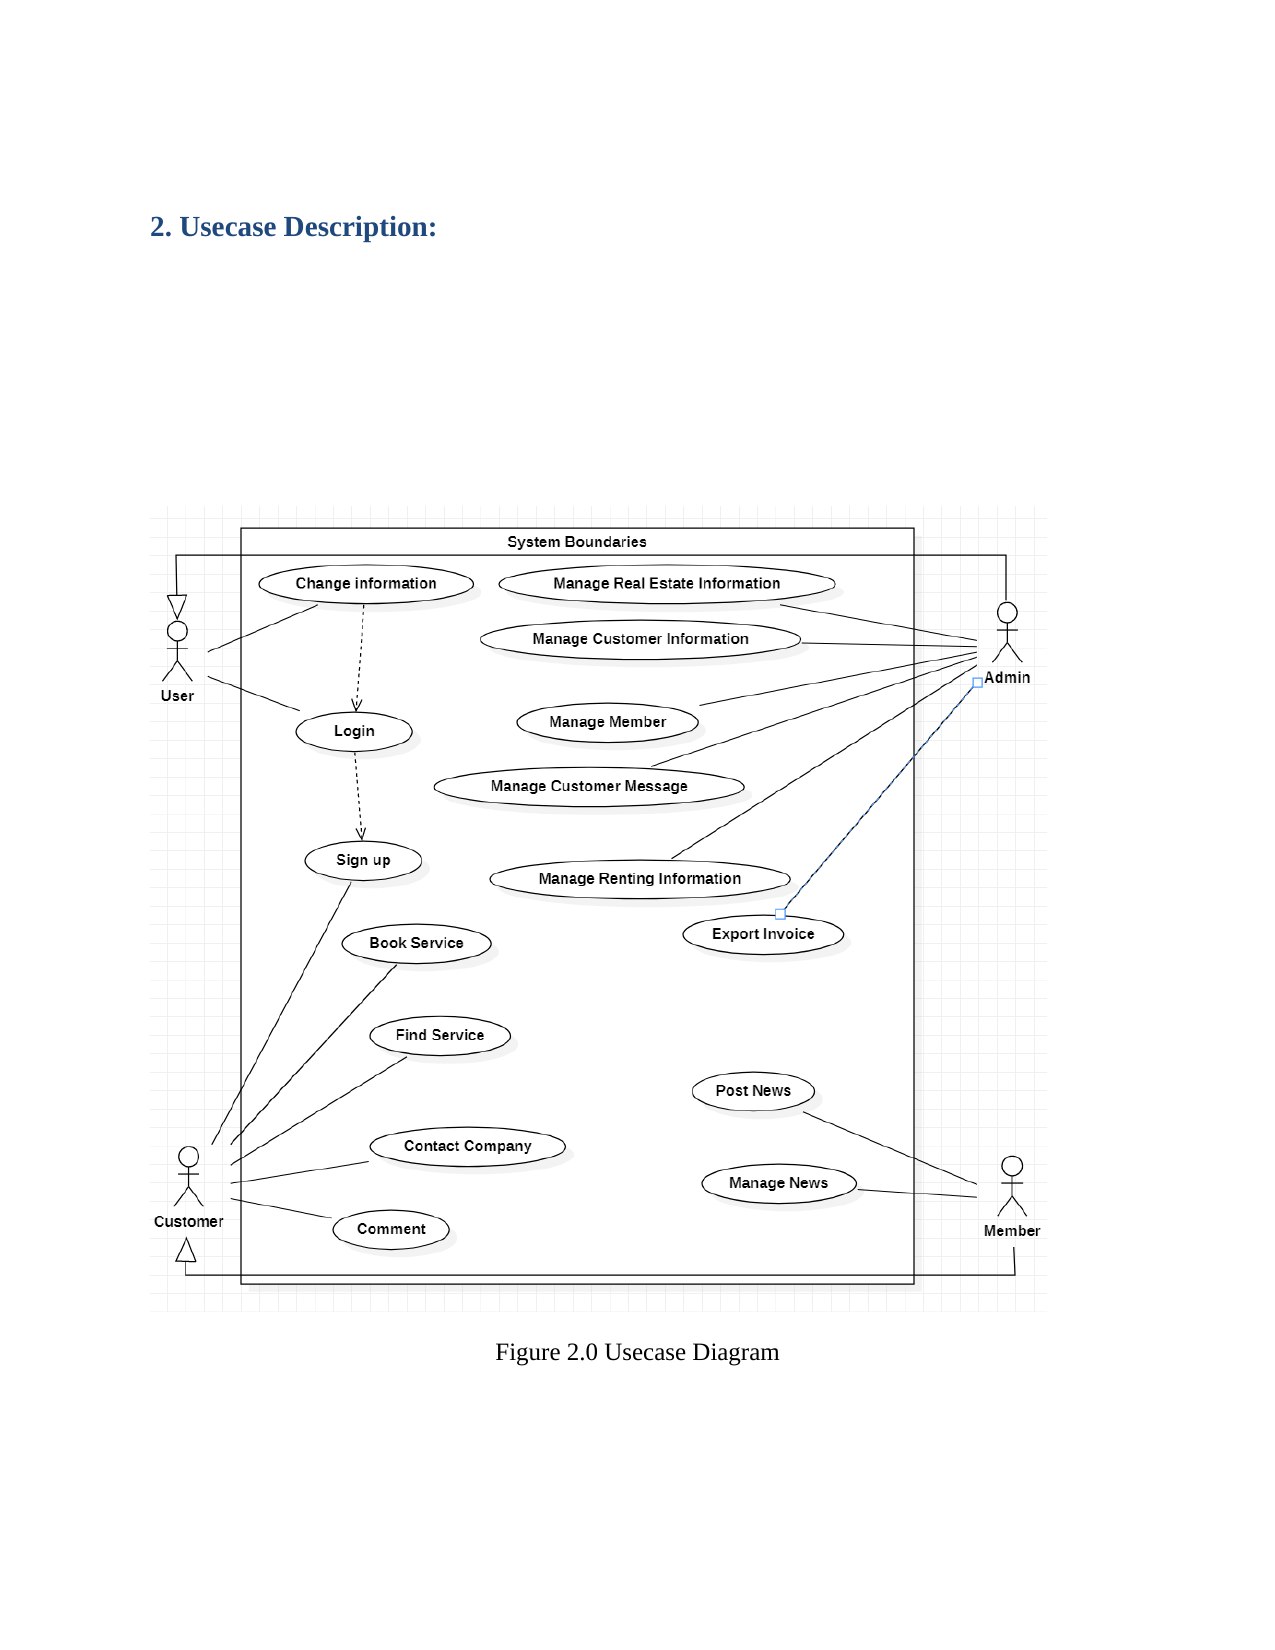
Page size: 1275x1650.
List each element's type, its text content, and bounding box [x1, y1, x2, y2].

picture [150, 506, 1047, 1312]
text Figure 2.0 Usecase Diagram [150, 1337, 1125, 1365]
text 2. Usecase Description: [150, 209, 1125, 243]
